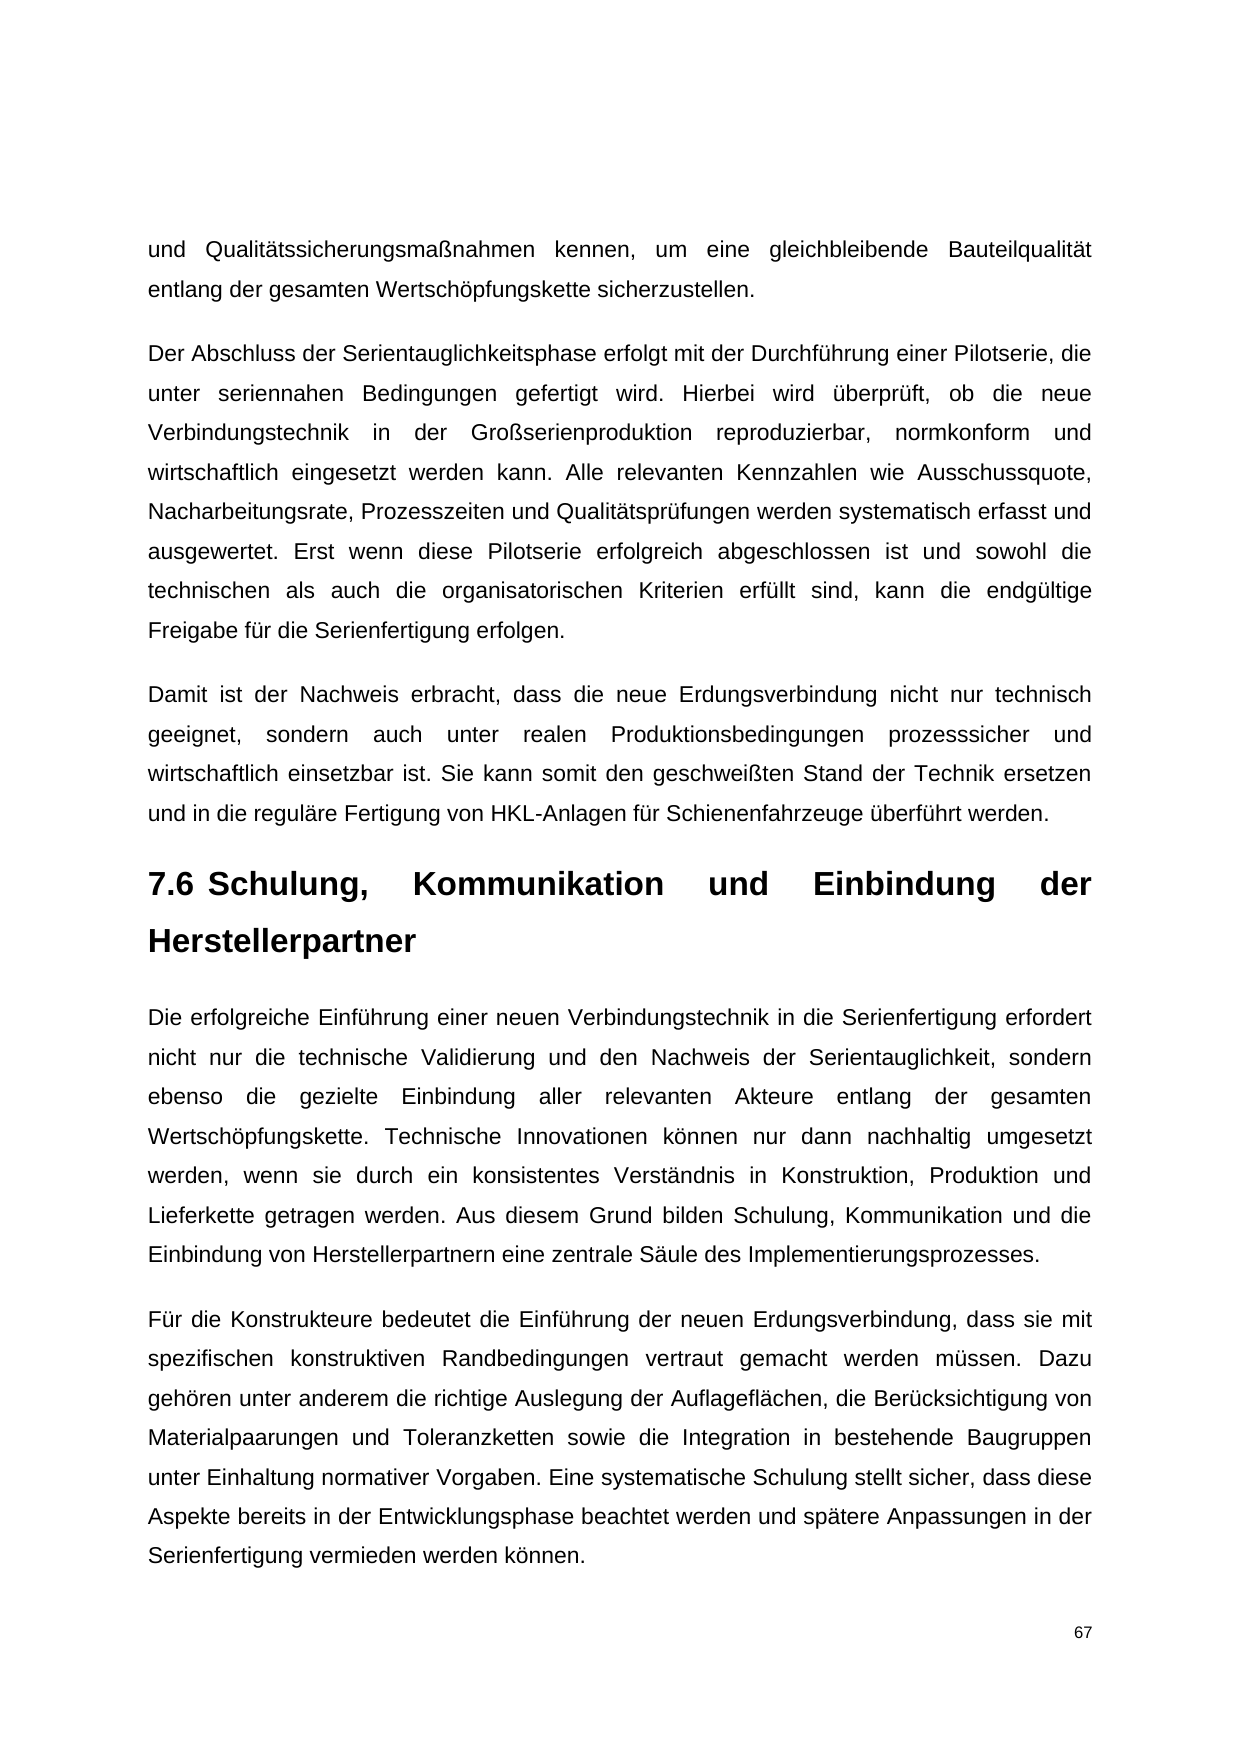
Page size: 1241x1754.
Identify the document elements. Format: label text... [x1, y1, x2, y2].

text Die erfolgreiche Einführung einer neuen Verbindungstechnik in die Serienfertigung erfordert nicht nur die technische Validierung und den Nachweis der Serientauglichkeit, sondern ebenso die gezielte Einbindung aller relevanten Akteure entlang der gesamten Wertschöpfungskette. Technische Innovationen können nur dann nachhaltig umgesetzt werden, wenn sie durch ein konsistentes Verständnis in Konstruktion, Produktion und Lieferkette getragen werden. Aus diesem Grund bilden Schulung, Kommunikation und die Einbindung von Herstellerpartnern eine zentrale Säule des Implementierungsprozesses. [148, 1004, 1092, 1267]
text Für die Konstrukteure bedeutet die Einführung der neuen Erdungsverbindung, dass sie mit spezifischen konstruktiven Randbedingungen vertraut gemacht werden müssen. Dazu gehören unter anderem die richtige Auslegung der Auflageflächen, die Berücksichtigung von Materialpaarungen und Toleranzketten sowie die Integration in bestehende Baugruppen unter Einhaltung normativer Vorgaben. Eine systematische Schulung stellt sicher, dass diese Aspekte bereits in der Entwicklungsphase beachtet werden und spätere Anpassungen in der Serienfertigung vermieden werden können. [148, 1306, 1092, 1569]
subtitle Schulung, Kommunikation und Einbindung der Herstellerpartner [148, 864, 1092, 960]
text Damit ist der Nachweis erbracht, dass die neue Erdungsverbindung nicht nur technisch geeignet, sondern auch unter realen Produktionsbedingungen prozesssicher und wirtschaftlich einsetzbar ist. Sie kann somit den geschweißten Stand der Technik ersetzen und in die reguläre Fertigung von HKL-Anlagen für Schienenfahrzeuge überführt werden. [148, 681, 1092, 826]
text Der Abschluss der Serientauglichkeitsphase erfolgt mit der Durchführung einer Pilotserie, die unter seriennahen Bedingungen gefertigt wird. Hierbei wird überprüft, ob die neue Verbindungstechnik in der Großserienproduktion reproduzierbar, normkonform und wirtschaftlich eingesetzt werden kann. Alle relevanten Kennzahlen wie Ausschussquote, Nacharbeitungsrate, Prozesszeiten und Qualitätsprüfungen werden systematisch erfasst und ausgewertet. Erst wenn diese Pilotserie erfolgreich abgeschlossen ist und sowohl die technischen als auch die organisatorischen Kriterien erfüllt sind, kann die endgültige Freigabe für die Serienfertigung erfolgen. [148, 340, 1092, 643]
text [148, 236, 1092, 302]
